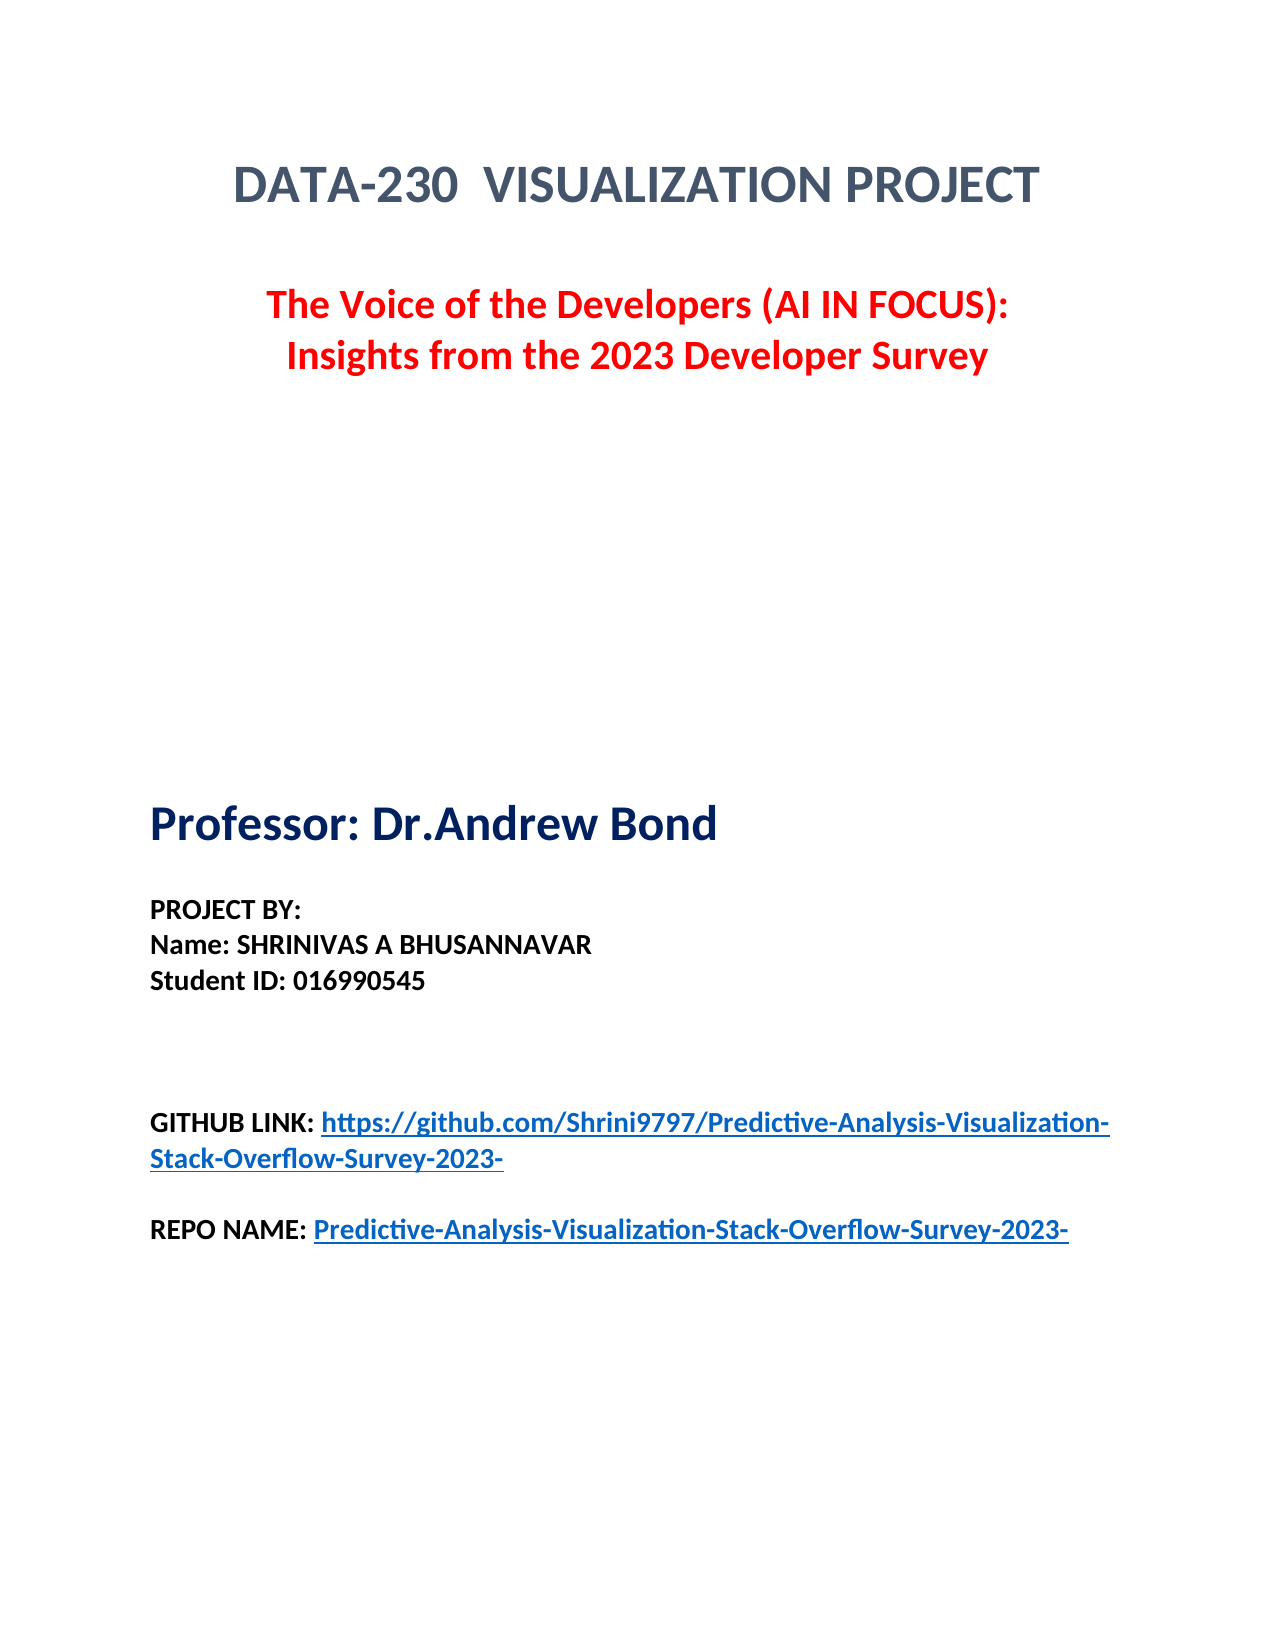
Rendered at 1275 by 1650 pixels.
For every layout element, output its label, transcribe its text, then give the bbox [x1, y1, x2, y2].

text DATA-230 VISUALIZATION PROJECT [150, 150, 1125, 216]
text The Voice of the Developers (AI IN FOCUS): [150, 278, 1125, 329]
text Professor: Dr.Andrew Bond [150, 791, 1125, 852]
text GITHUB LINK: https://github.com/Shrini9797/Predictive-Analysis-Visualization-Stack-Overflow-Survey-2023- [150, 1104, 1125, 1176]
text REPO NAME: Predictive-Analysis-Visualization-Stack-Overflow-Survey-2023- [150, 1211, 1125, 1247]
text PROJECT BY: Name: SHRINIVAS A BHUSANNAVAR [150, 891, 1125, 962]
text Student ID: 016990545 [150, 962, 1125, 998]
text Insights from the 2023 Developer Survey [150, 329, 1125, 380]
